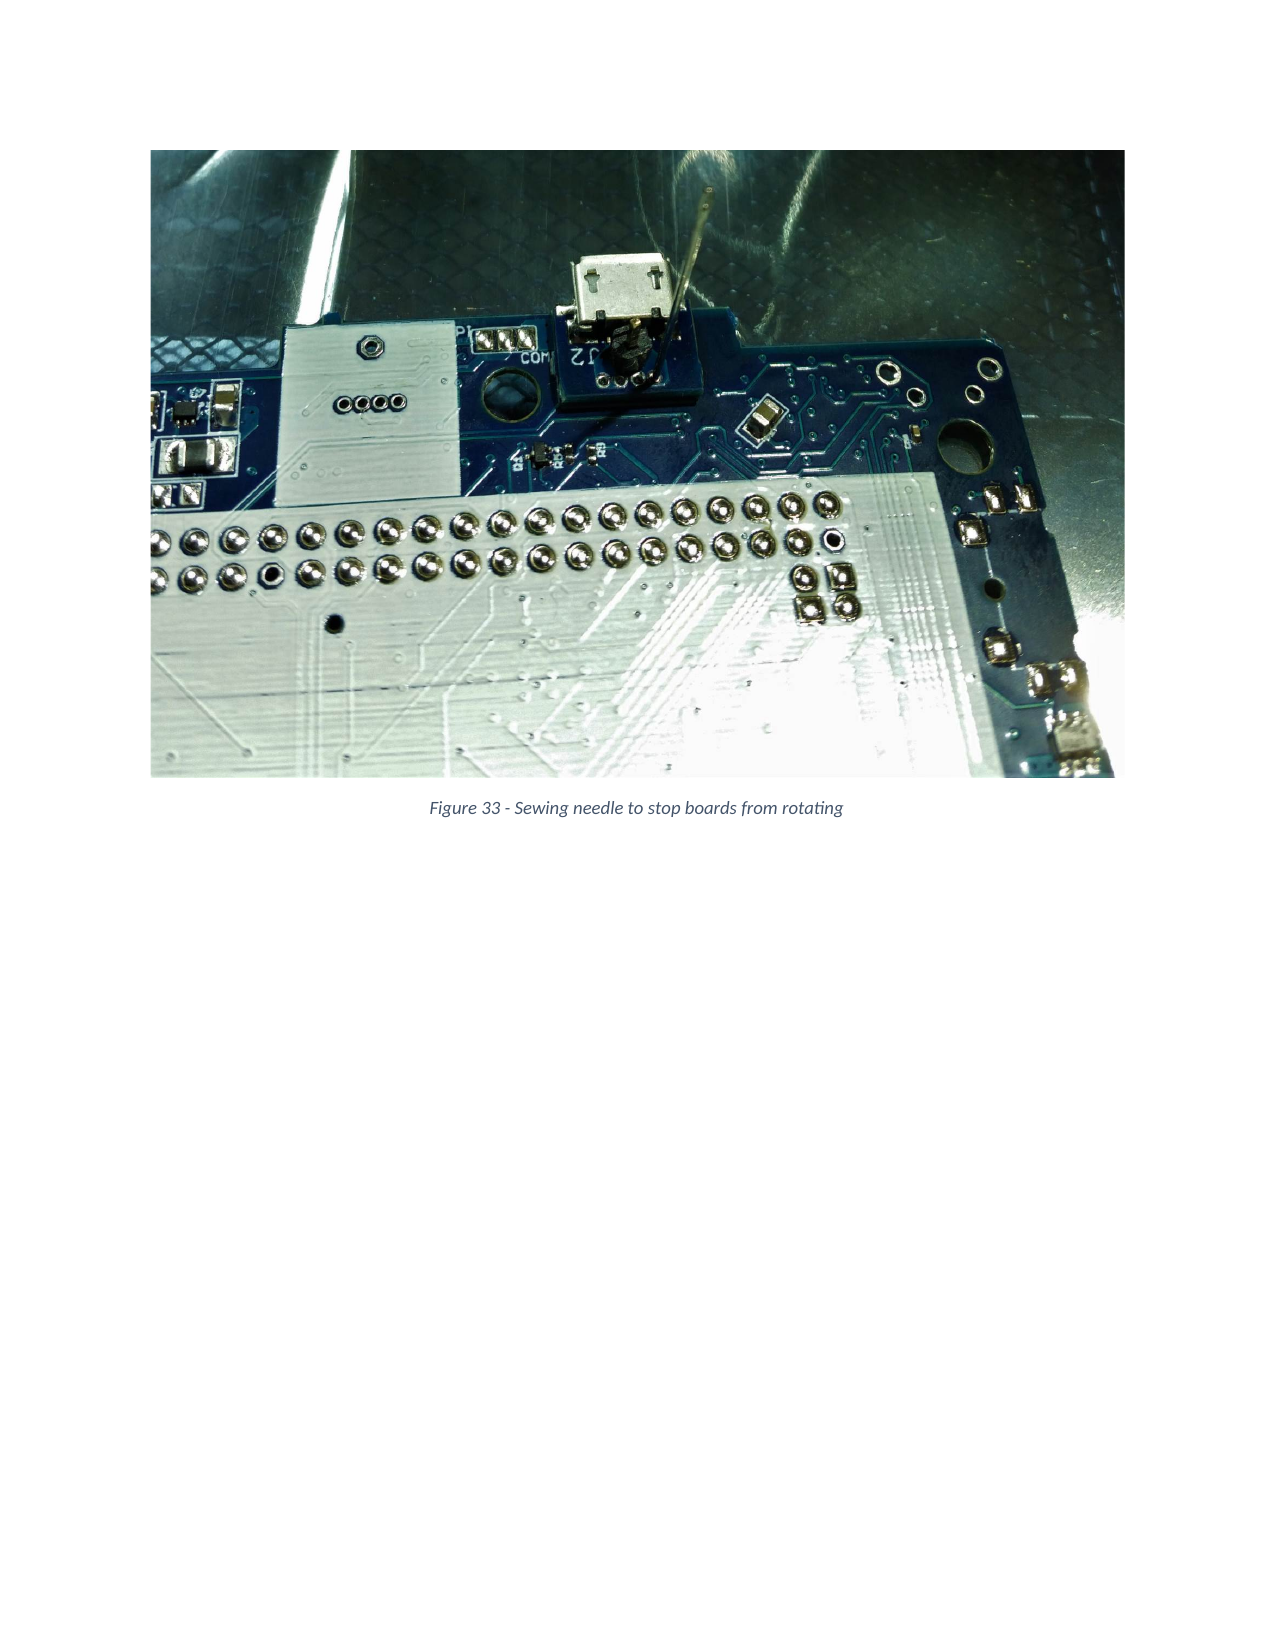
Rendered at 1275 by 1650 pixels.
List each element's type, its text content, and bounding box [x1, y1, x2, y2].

picture [150, 150, 1125, 778]
text Figure 33 - Sewing needle to stop boards from rotating [150, 796, 1125, 819]
